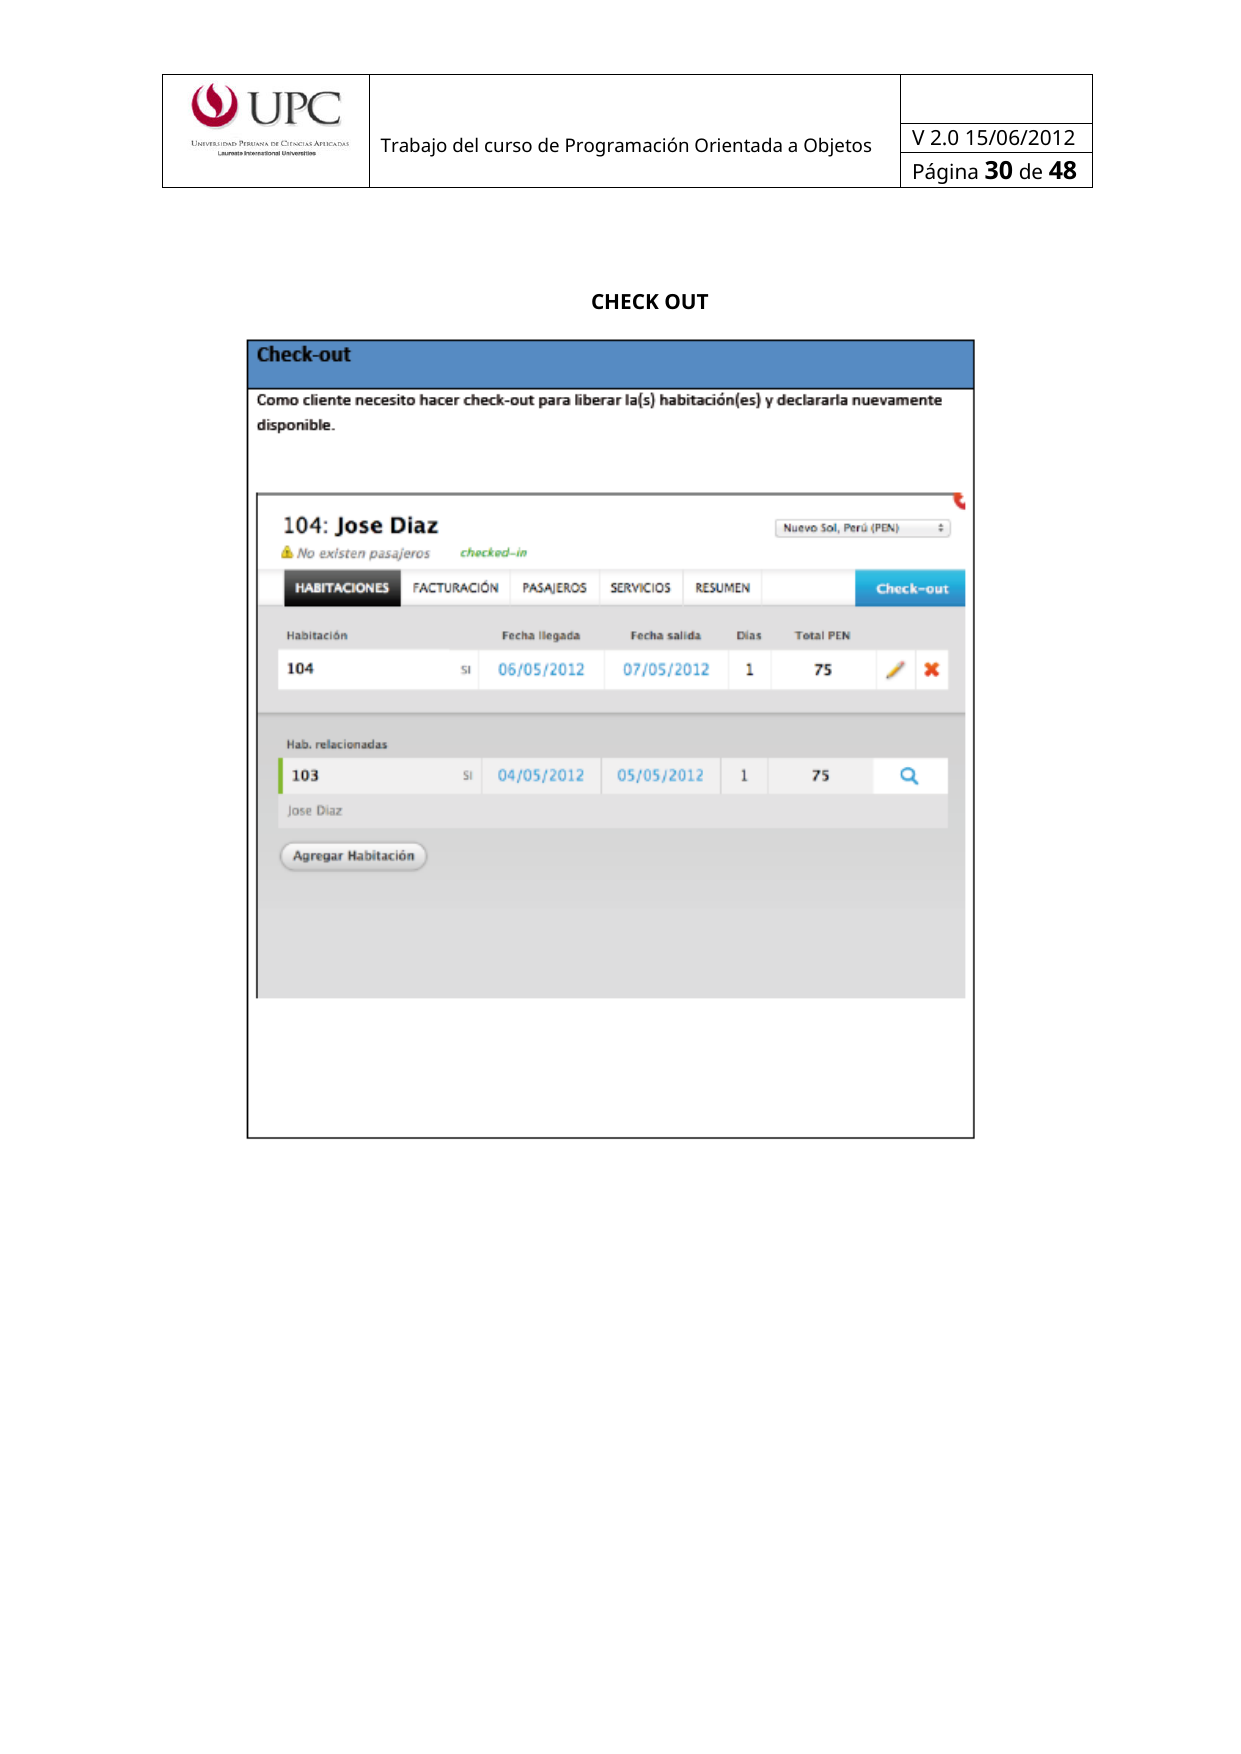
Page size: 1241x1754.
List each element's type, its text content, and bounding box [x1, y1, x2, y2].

text CHECK OUT [236, 287, 1063, 316]
picture [181, 75, 357, 162]
